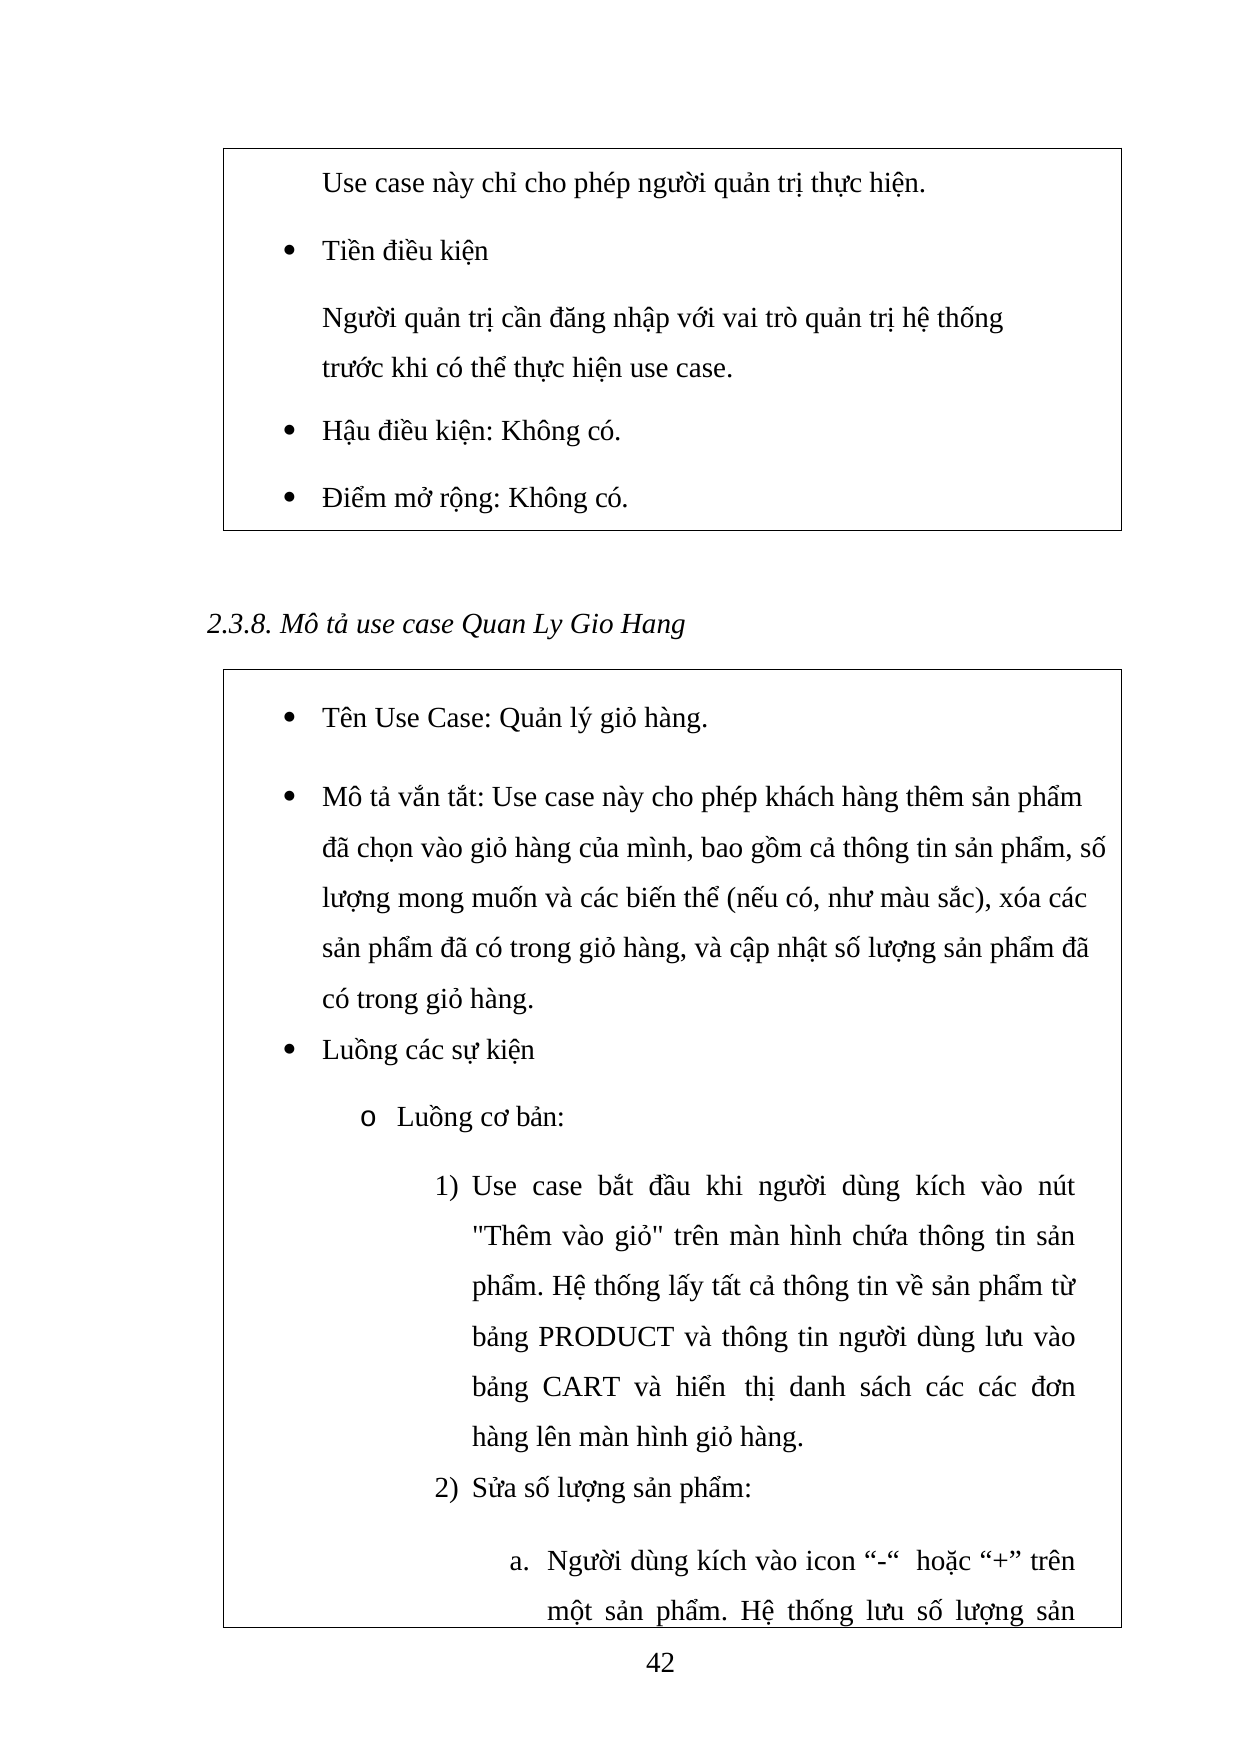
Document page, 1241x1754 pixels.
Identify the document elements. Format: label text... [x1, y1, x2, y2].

subtitle 2.3.8. Mô tả use case Quan Ly Gio Hang [207, 606, 1099, 640]
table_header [224, 149, 1121, 530]
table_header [224, 670, 1121, 1627]
